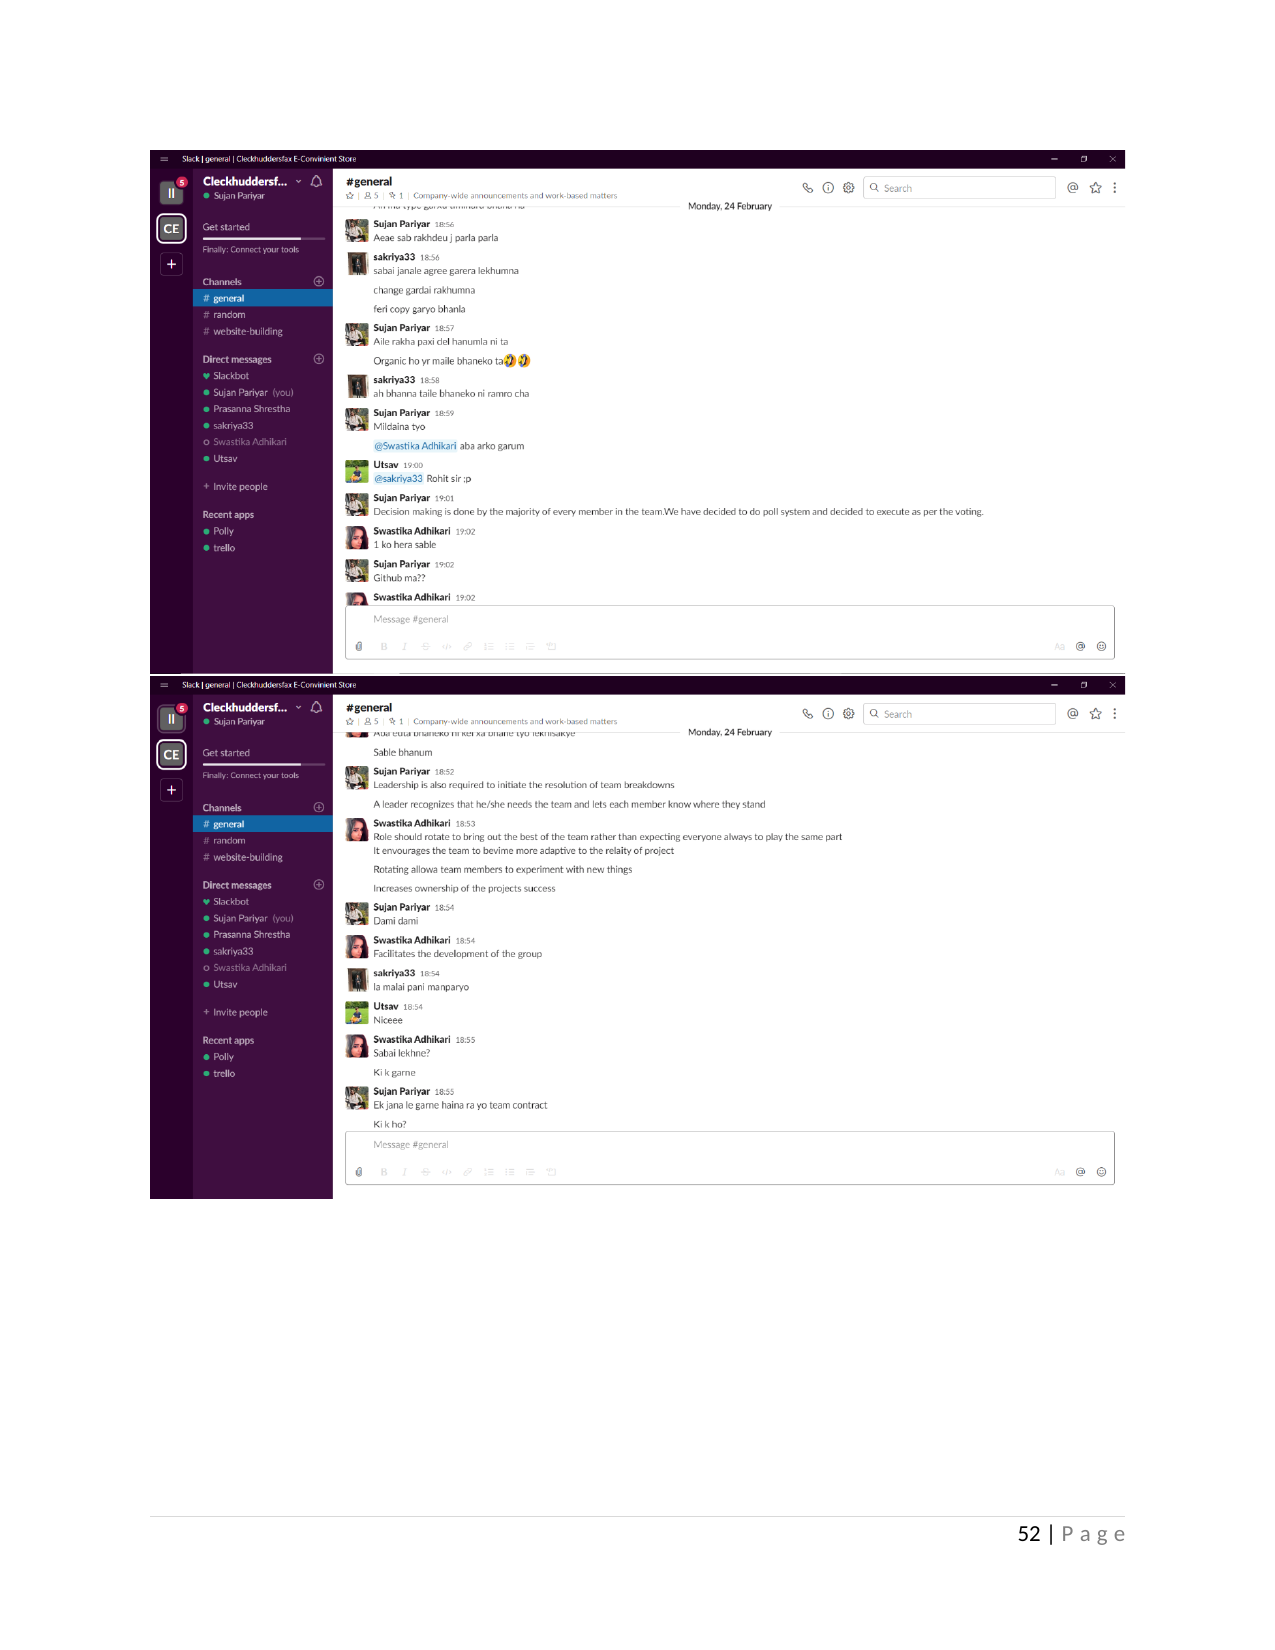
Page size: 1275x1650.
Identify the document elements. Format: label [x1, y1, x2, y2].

picture [150, 676, 1125, 1199]
picture [150, 150, 1125, 674]
